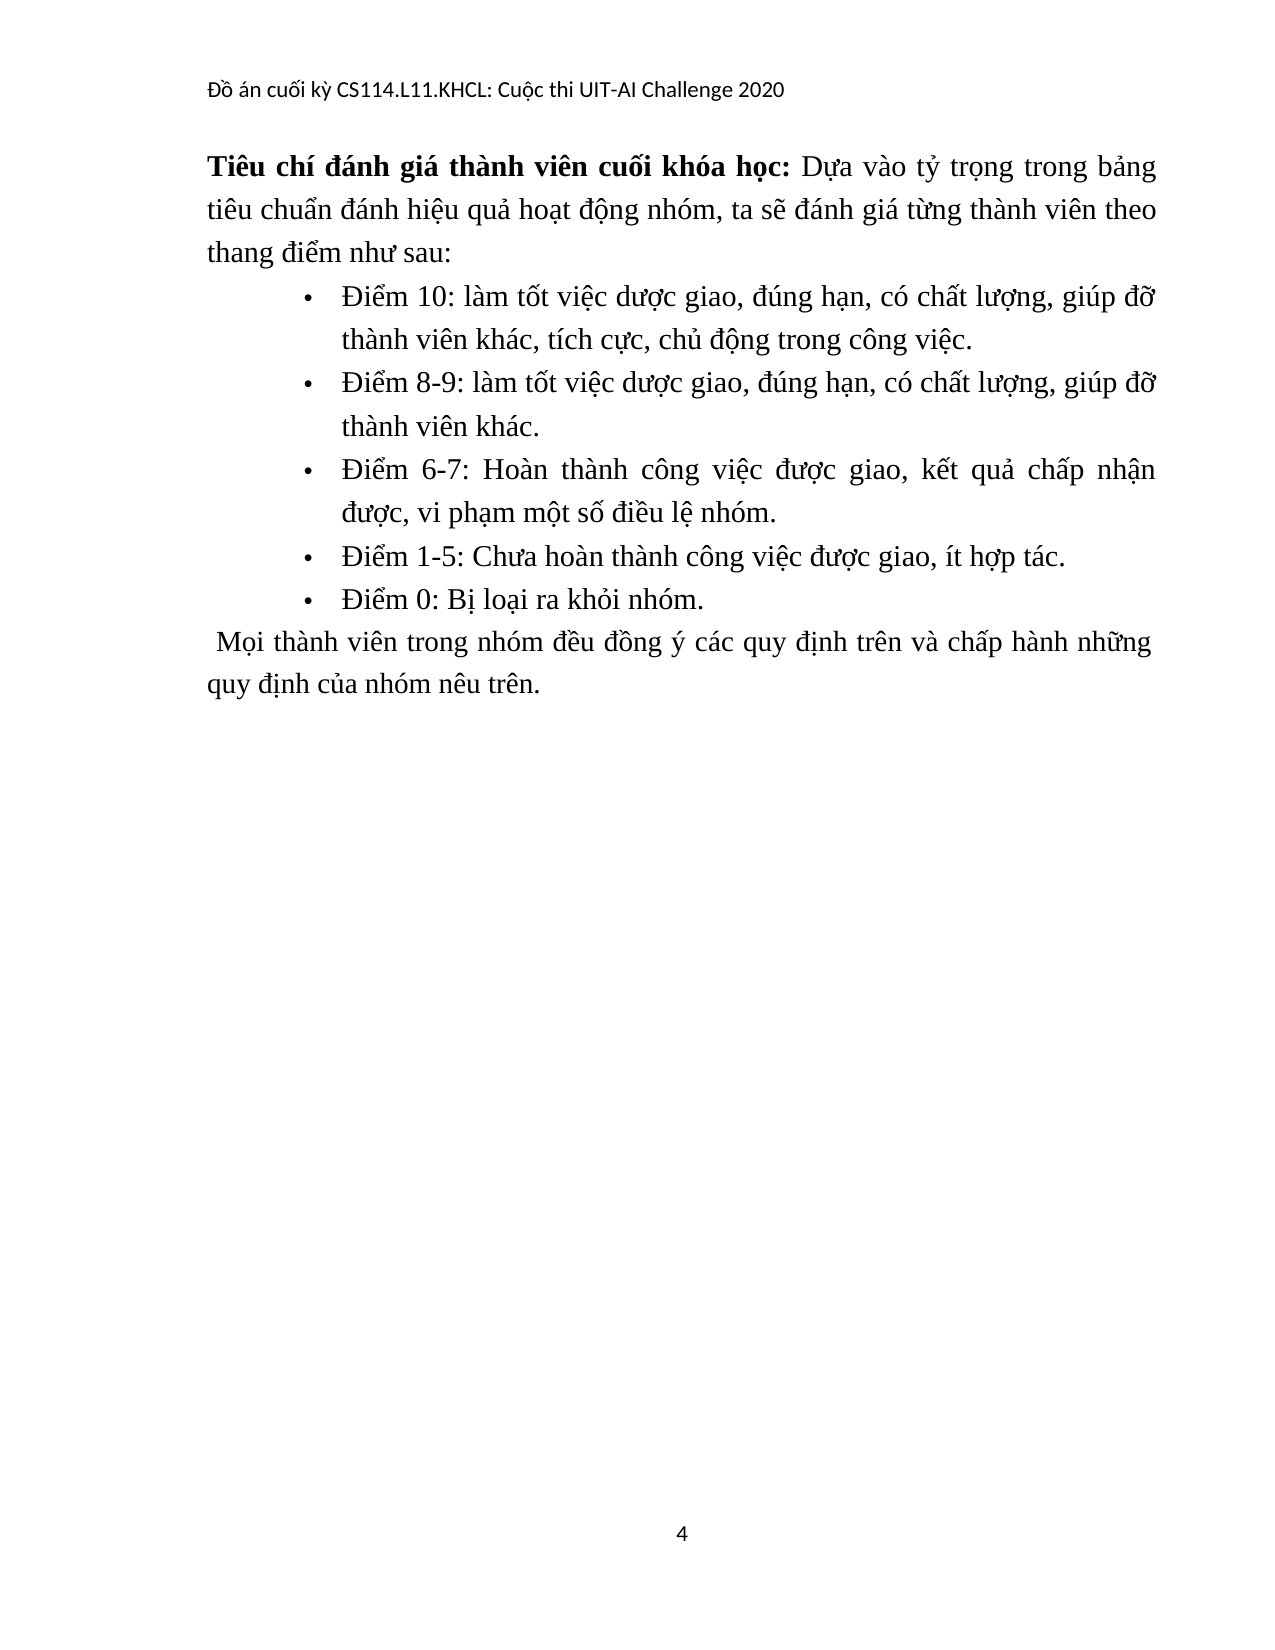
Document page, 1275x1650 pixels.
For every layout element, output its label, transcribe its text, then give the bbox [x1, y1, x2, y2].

list Điểm 10: làm tốt việc dược giao, đúng hạn, có chất lượng, giúp đỡ thành viên khác, tích cực, chủ động trong công việc. [304, 278, 1157, 356]
text Tiêu chí đánh giá thành viên cuối khóa học: Dựa vào tỷ trọng trong bảng tiêu chuẩn đánh hiệu quả hoạt động nhóm, ta sẽ đánh giá từng thành viên theo thang điểm như sau: [207, 148, 1157, 269]
list Điểm 6-7: Hoàn thành công việc được giao, kết quả chấp nhận được, vi phạm một số điều lệ nhóm. [304, 451, 1157, 529]
list Điểm 1-5: Chưa hoàn thành công việc được giao, ít hợp tác. [304, 538, 1157, 572]
text Mọi thành viên trong nhóm đều đồng ý các quy định trên và chấp hành những quy định của nhóm nêu trên. [207, 624, 1152, 700]
list Điểm 0: Bị loại ra khỏi nhóm. [304, 581, 1157, 616]
list Điểm 8-9: làm tốt việc dược giao, đúng hạn, có chất lượng, giúp đỡ thành viên khác. [304, 364, 1157, 442]
